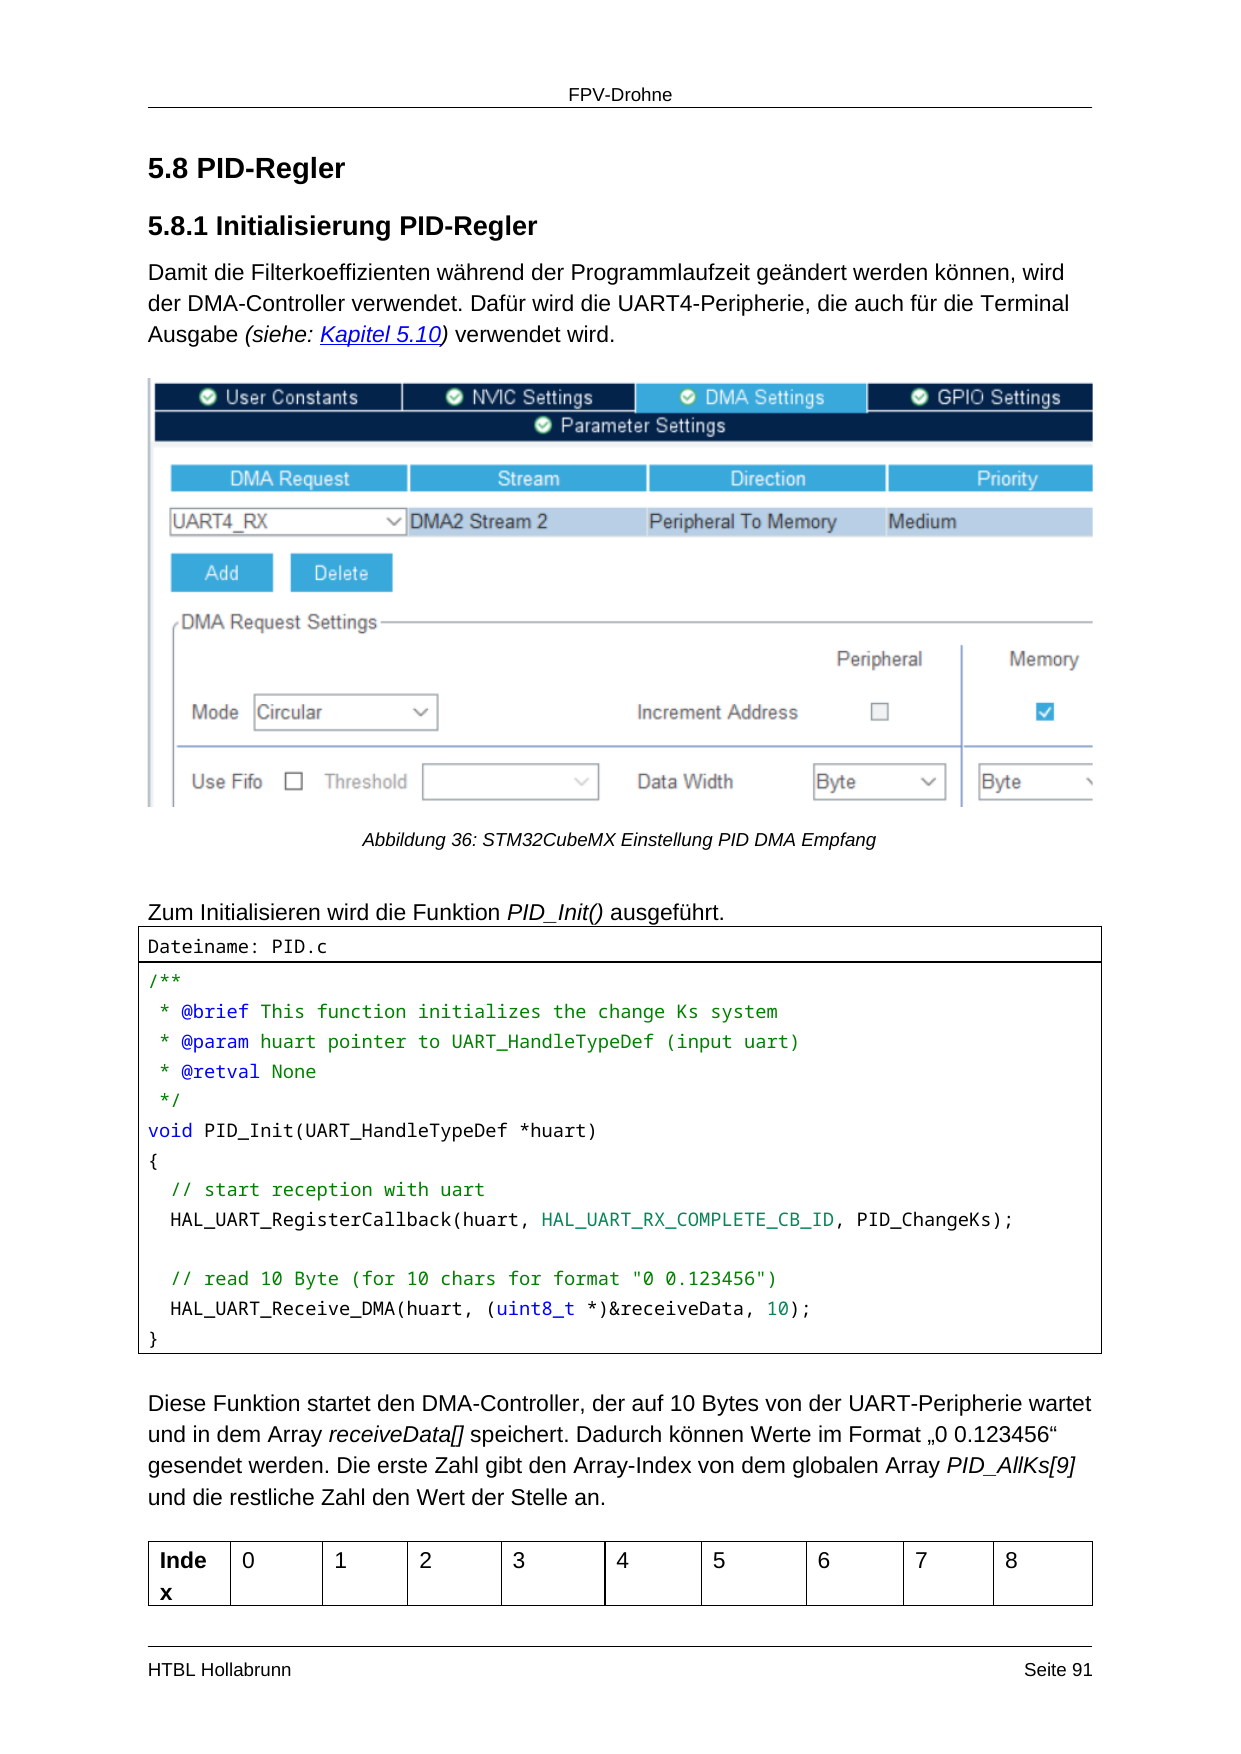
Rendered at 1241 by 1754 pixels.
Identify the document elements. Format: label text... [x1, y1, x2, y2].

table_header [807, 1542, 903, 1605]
picture [147, 378, 1093, 807]
text // read 10 Byte (for 10 chars for format "0 0.123456") [148, 1262, 1092, 1291]
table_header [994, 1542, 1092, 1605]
text * @brief This function initializes the change Ks system [148, 994, 1092, 1024]
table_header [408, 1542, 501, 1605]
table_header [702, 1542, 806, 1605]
text void PID_Init(UART_HandleTypeDef *huart) [148, 1113, 1092, 1143]
text Zum Initialisieren wird die Funktion PID_Init() ausgeführt. [148, 894, 1092, 926]
text Abbildung 36: STM32CubeMX Einstellung PID DMA Empfang [148, 819, 1092, 851]
text Diese Funktion startet den DMA-Controller, der auf 10 Bytes von der UART-Peripherie wartet und in dem Array receiveData[] speichert. Dadurch können Werte im Format „0 0.123456“ gesendet werden. Die erste Zahl gibt den Array-Index von dem globalen Array PID_AllKs[9] und die restliche Zahl den Wert der Stelle an. [148, 1385, 1092, 1510]
text HAL_UART_RegisterCallback(huart, HAL_UART_RX_COMPLETE_CB_ID, PID_ChangeKs); [148, 1202, 1092, 1232]
text HAL_UART_Receive_DMA(huart, (uint8_t *)&receiveData, 10); [148, 1291, 1092, 1318]
subtitle Initialisierung PID-Regler [148, 210, 1092, 241]
text { [148, 1143, 1092, 1172]
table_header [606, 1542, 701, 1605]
text Dateiname: PID.c [139, 927, 1101, 961]
text * @retval None [148, 1054, 1092, 1083]
text Damit die Filterkoeffizienten während der Programmlaufzeit geändert werden können, wird der DMA-Controller verwendet. Dafür wird die UART4-Peripherie, die auch für die Terminal Ausgabe (siehe: Kapitel 5.10) verwendet wird. [148, 254, 1092, 347]
text // start reception with uart [148, 1172, 1092, 1202]
text /** [139, 963, 1101, 994]
text */ [148, 1083, 1092, 1113]
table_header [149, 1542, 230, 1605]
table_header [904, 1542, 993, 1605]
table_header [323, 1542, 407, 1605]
subtitle PID-Regler [148, 151, 1092, 185]
text * @param huart pointer to UART_HandleTypeDef (input uart) [148, 1024, 1092, 1054]
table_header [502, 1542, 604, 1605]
text } [139, 1318, 1101, 1353]
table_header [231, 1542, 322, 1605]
